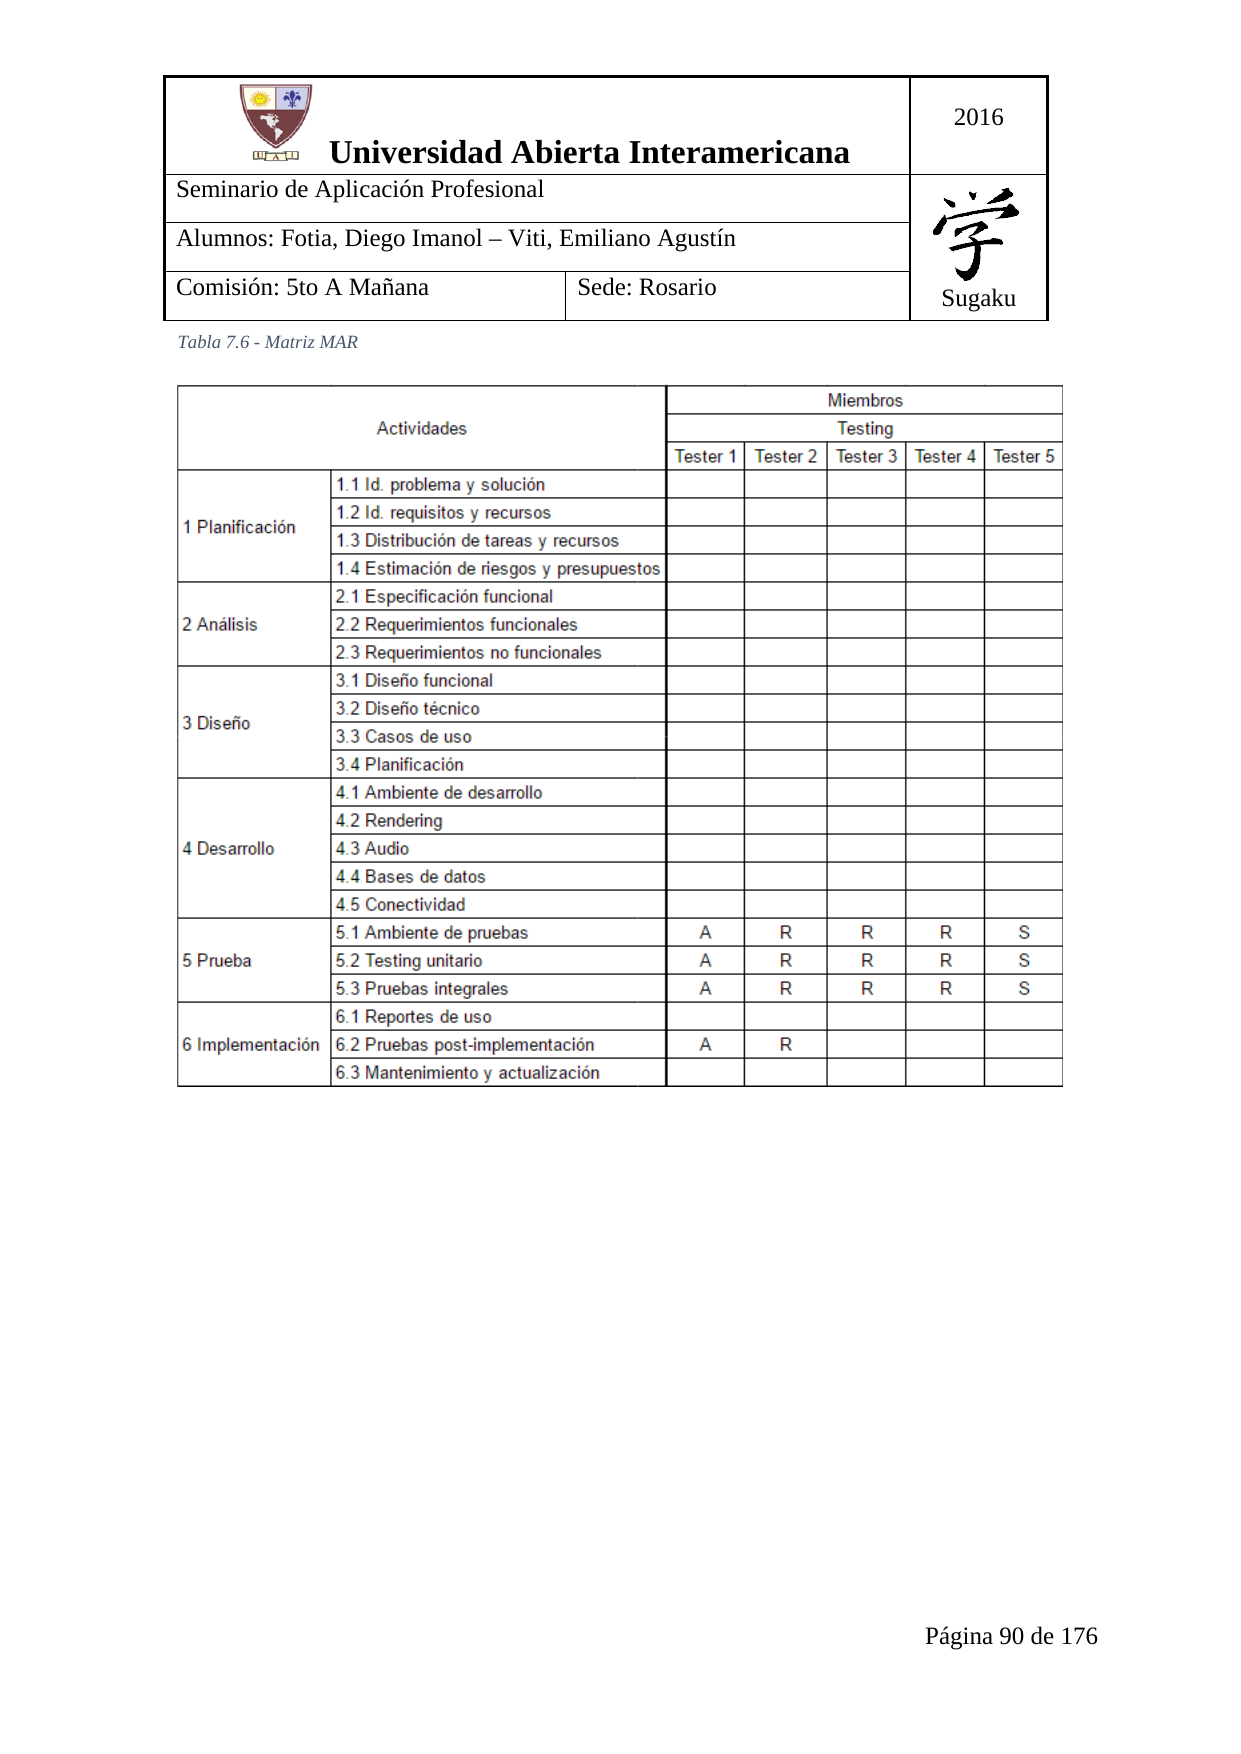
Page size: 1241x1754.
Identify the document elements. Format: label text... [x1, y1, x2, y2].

text Tabla 7.6 - Matriz MAR [177, 148, 1063, 353]
picture [177, 384, 1063, 1087]
picture [927, 181, 1030, 284]
picture [223, 78, 329, 164]
